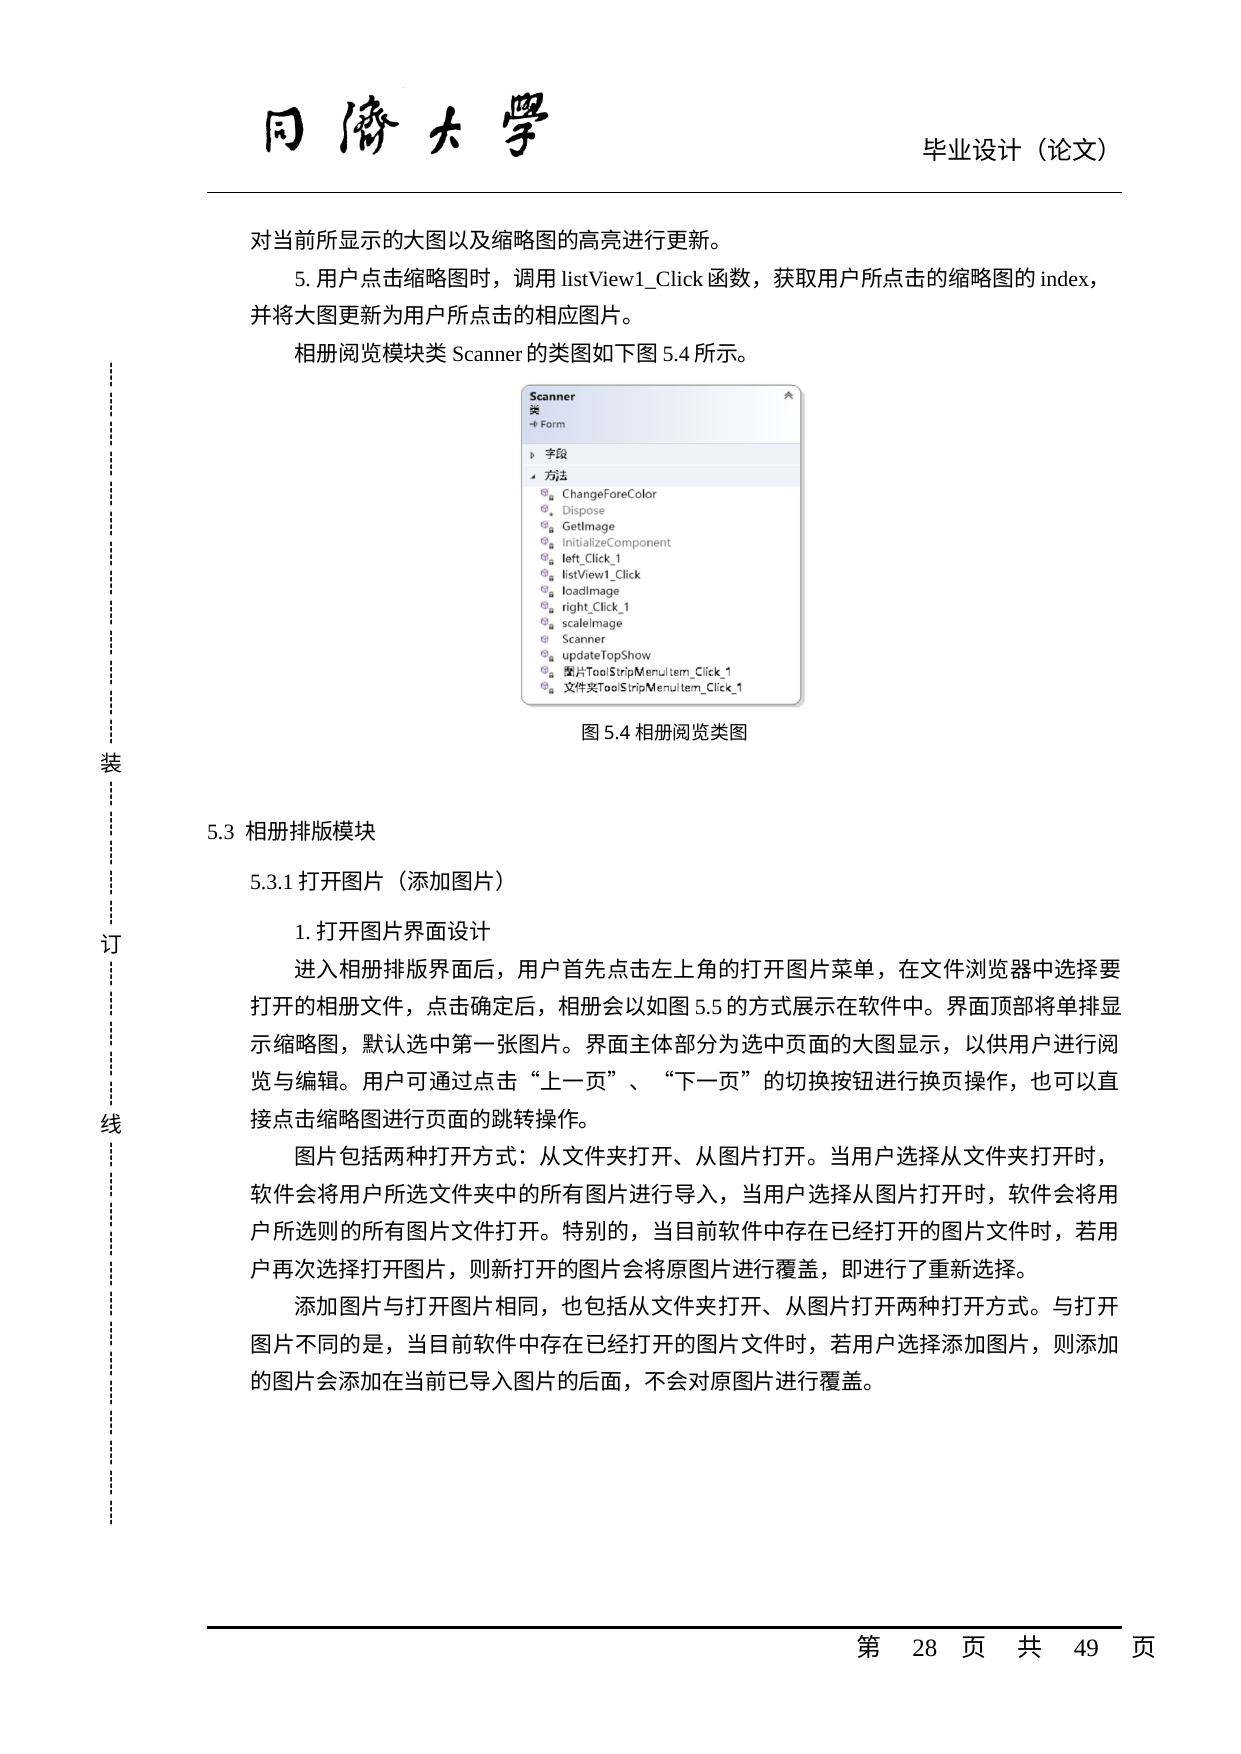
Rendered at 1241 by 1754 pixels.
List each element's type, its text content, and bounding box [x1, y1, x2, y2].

list 相册阅览模块类Scanner的类图如下图5.4所示。 [294, 331, 1122, 369]
text 添加图片与打开图片相同，也包括从文件夹打开、从图片打开两种打开方式。与打开图片不同的是，当目前软件中存在已经打开的图片文件时，若用户选择添加图片，则添加的图片会添加在当前已导入图片的后面，不会对原图片进行覆盖。 [251, 1285, 1122, 1397]
picture [517, 378, 807, 710]
list 用户点击缩略图时，调用listView1_Click函数，获取用户所点击的缩略图的index，并将大图更新为用户所点击的相应图片。 [251, 256, 1122, 331]
text 进入相册排版界面后，用户首先点击左上角的打开图片菜单，在文件浏览器中选择要打开的相册文件，点击确定后，相册会以如图5.5的方式展示在软件中。界面顶部将单排显示缩略图，默认选中第一张图片。界面主体部分为选中页面的大图显示，以供用户进行阅览与编辑。用户可通过点击“上一页”、“下一页”的切换按钮进行换页操作，也可以直接点击缩略图进行页面的跳转操作。 [251, 947, 1122, 1135]
subtitle 5.3.1打开图片（添加图片） [207, 860, 1122, 897]
list 用户点击“上一张”或“下一张”按钮时，调用left_Click_1或right_Click_1函数，对当前所显示的大图以及缩略图的高亮进行更新。 [251, 219, 1122, 256]
subtitle 相册排版模块 [207, 810, 1122, 847]
text 1. 打开图片界面设计 [251, 910, 1122, 947]
picture [244, 84, 566, 164]
text 图片包括两种打开方式：从文件夹打开、从图片打开。当用户选择从文件夹打开时，软件会将用户所选文件夹中的所有图片进行导入，当用户选择从图片打开时，软件会将用户所选则的所有图片文件打开。特别的，当目前软件中存在已经打开的图片文件时，若用户再次选择打开图片，则新打开的图片会将原图片进行覆盖，即进行了重新选择。 [251, 1135, 1122, 1285]
